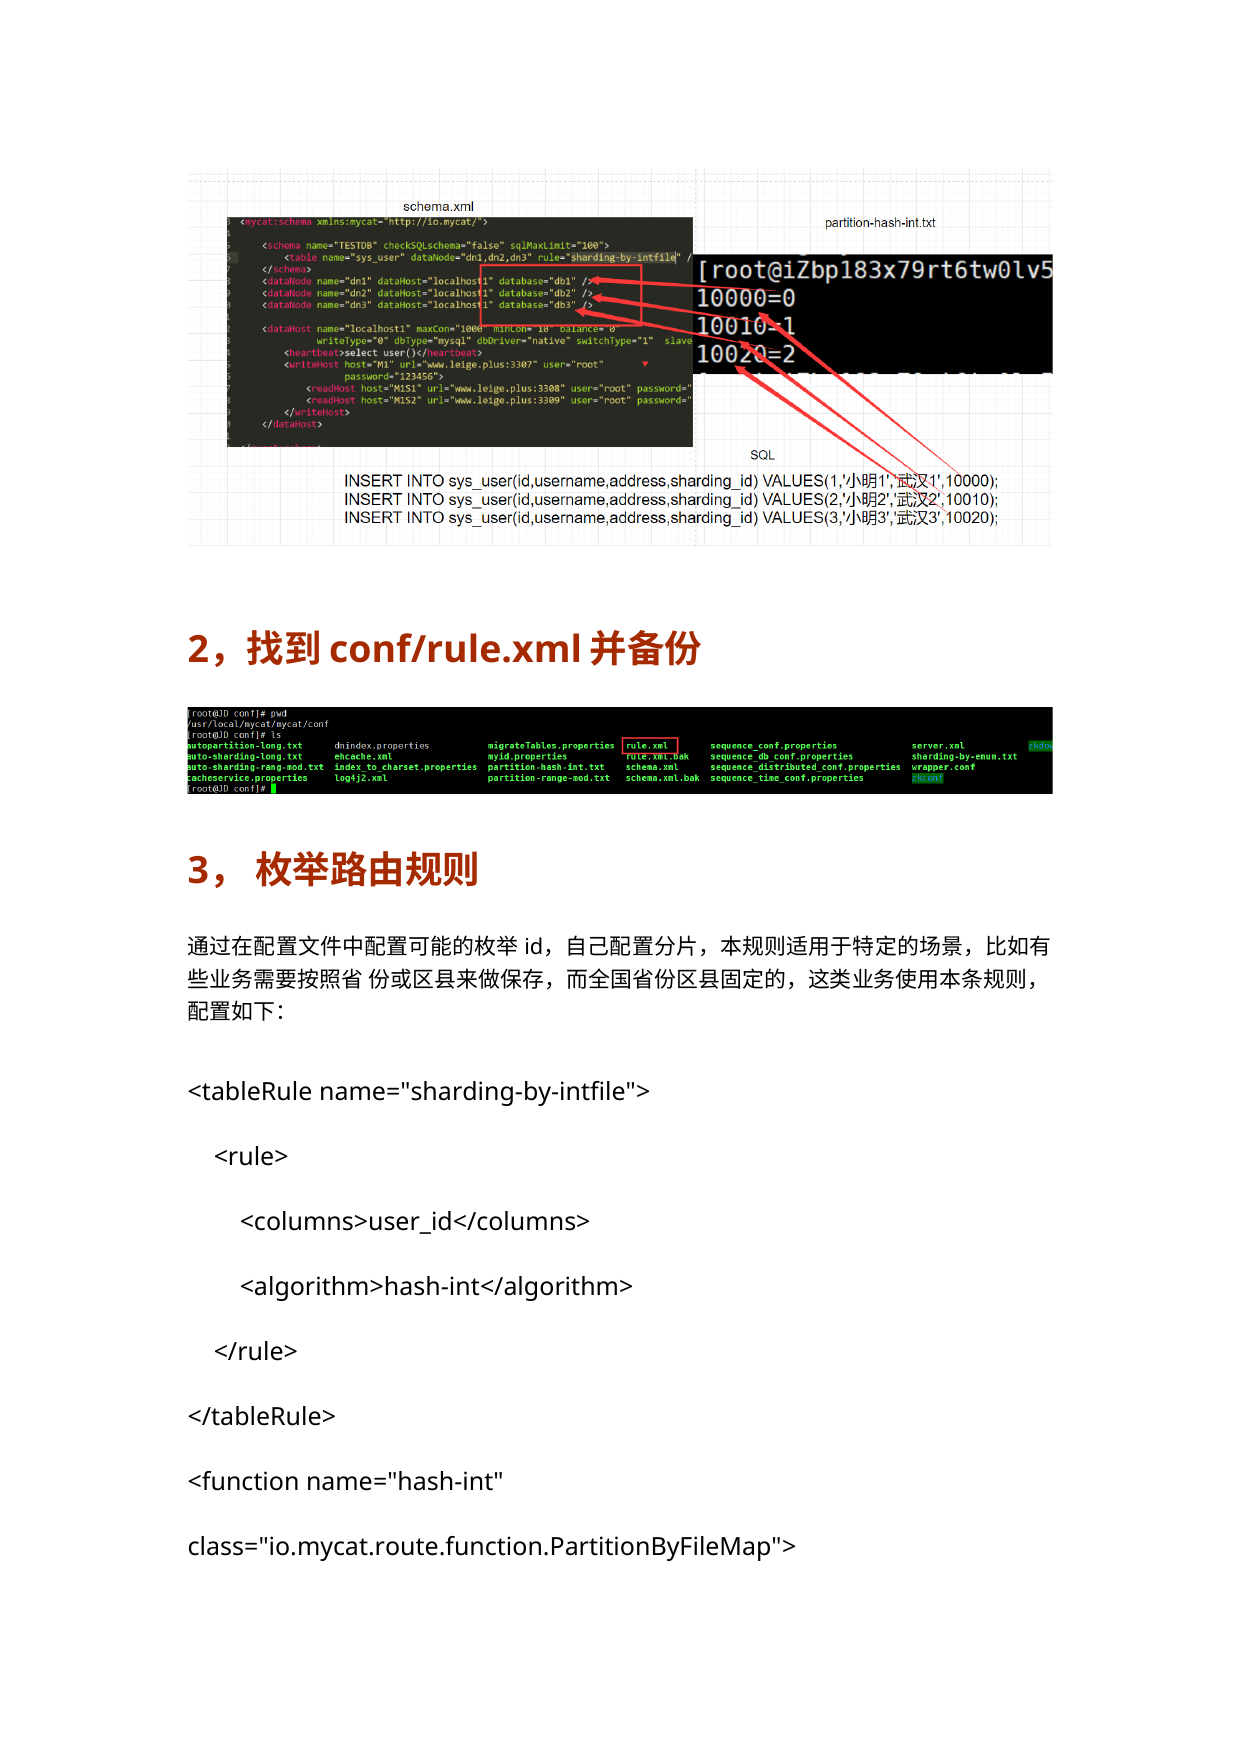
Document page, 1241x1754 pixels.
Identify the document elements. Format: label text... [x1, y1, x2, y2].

text <algorithm>hash-int</algorithm> [187, 1254, 1053, 1319]
text <tableRule name="sharding-by-intfile"> [187, 1059, 1053, 1124]
picture [187, 707, 1053, 794]
subtitle 3， 枚举路由规则 [187, 834, 1053, 899]
picture [187, 168, 1053, 546]
subtitle 2，找到conf/rule.xml并备份 [187, 614, 1053, 679]
text 通过在配置文件中配置可能的枚举id，自己配置分片，本规则适用于特定的场景，比如有些业务需要按照省 份或区县来做保存，而全国省份区县固定的，这类业务使用本条规则，配置如下： [187, 929, 1053, 1026]
text <rule> [187, 1124, 1053, 1189]
text <function name="hash-int" class="io.mycat.route.function.PartitionByFileMap"> [187, 1449, 1053, 1579]
text </rule> [187, 1319, 1053, 1384]
text </tableRule> [187, 1384, 1053, 1449]
text <columns>user_id</columns> [187, 1189, 1053, 1254]
